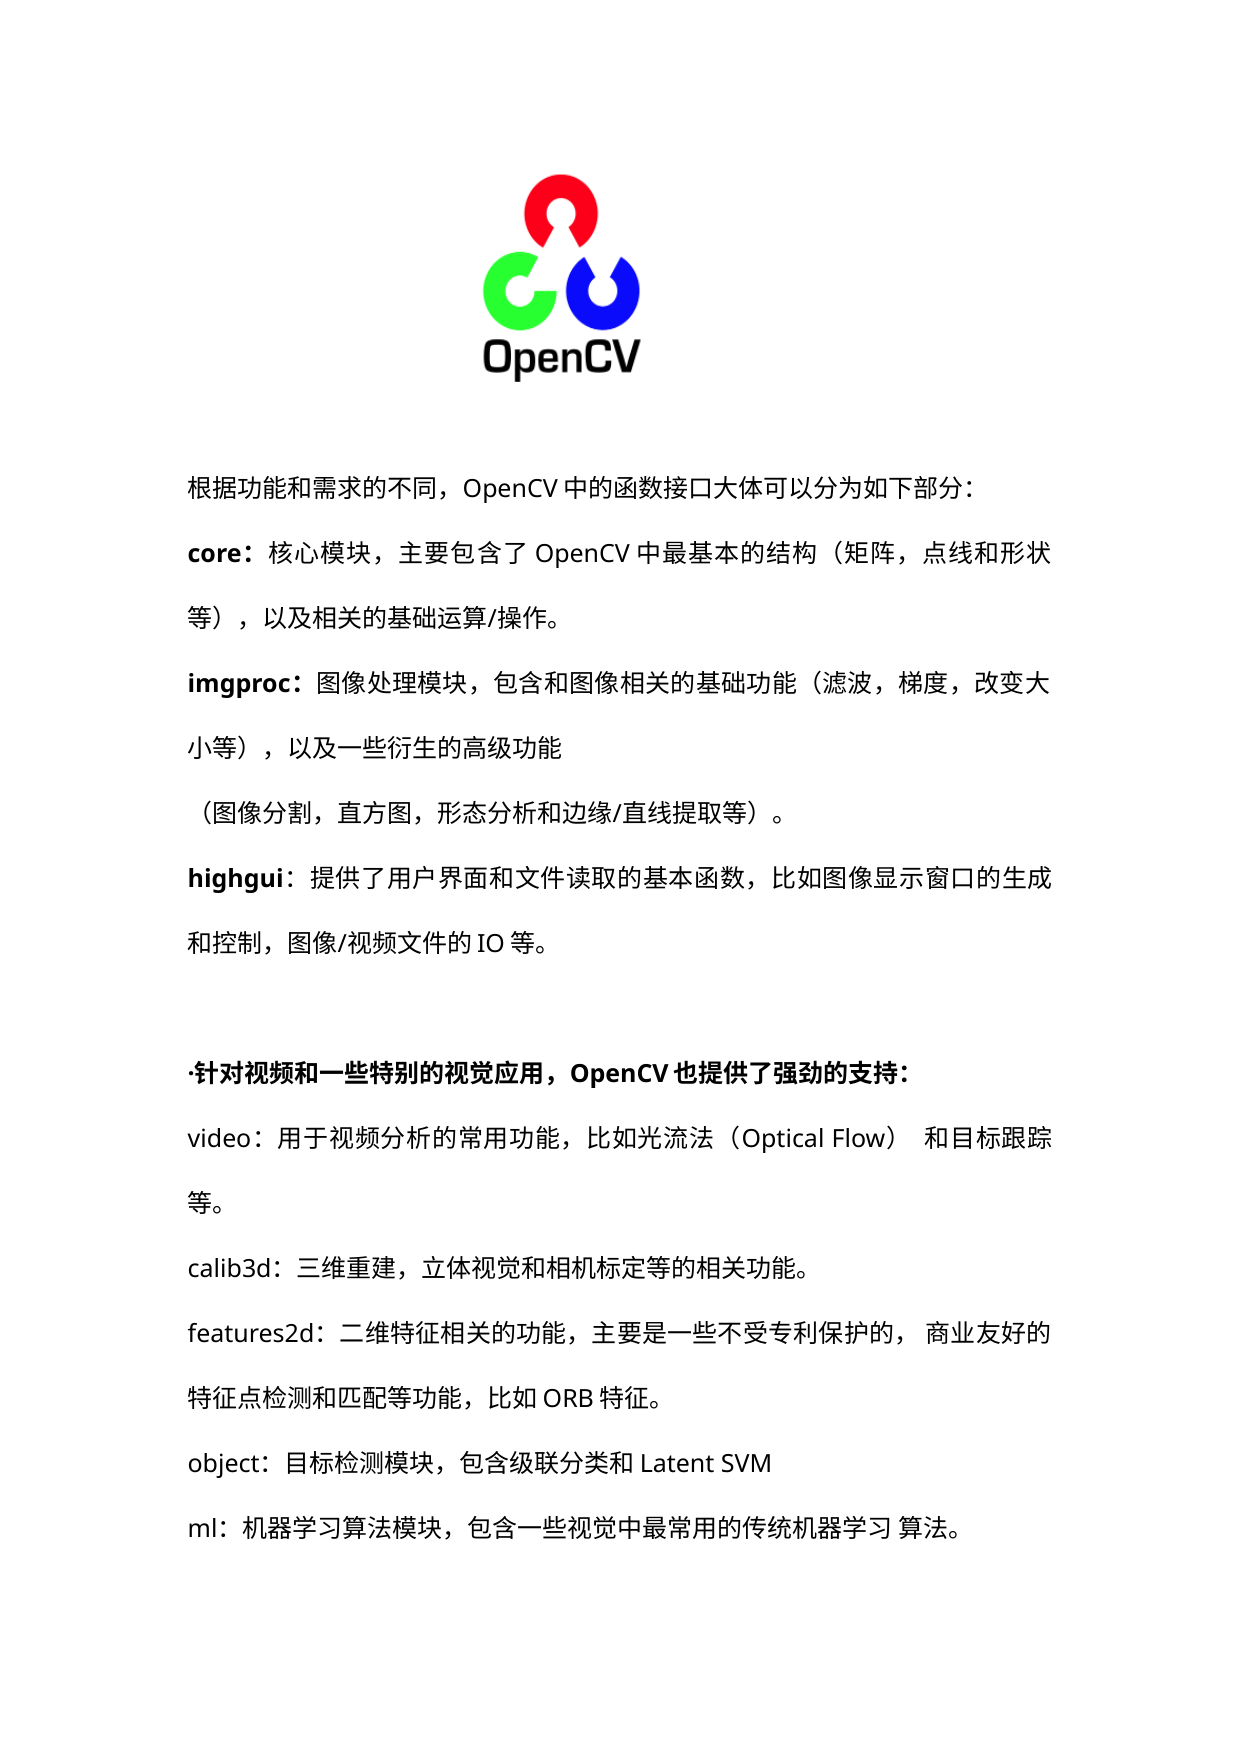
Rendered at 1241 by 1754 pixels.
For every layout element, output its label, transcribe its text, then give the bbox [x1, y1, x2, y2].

text highgui：提供了用户界面和文件读取的基本函数，比如图像显示窗口的生成和控制，图像/视频文件的IO等。 [187, 844, 1053, 974]
text ml：机器学习算法模块，包含一些视觉中最常用的传统机器学习 算法。 [187, 1494, 1053, 1559]
text features2d：二维特征相关的功能，主要是一些不受专利保护的， 商业友好的特征点检测和匹配等功能，比如ORB特征。 [187, 1299, 1053, 1429]
text object：目标检测模块，包含级联分类和Latent SVM [187, 1429, 1053, 1494]
text calib3d：三维重建，立体视觉和相机标定等的相关功能。 [187, 1234, 1053, 1299]
text ·针对视频和一些特别的视觉应用，OpenCV也提供了强劲的支持： [187, 1039, 1053, 1104]
text 根据功能和需求的不同，OpenCV中的函数接口大体可以分为如下部分： [187, 454, 1053, 519]
text （图像分割，直方图，形态分析和边缘/直线提取等）。 [187, 779, 1053, 844]
picture [451, 169, 670, 392]
text imgproc：图像处理模块，包含和图像相关的基础功能（滤波，梯度，改变大小等），以及一些衍生的高级功能 [187, 649, 1053, 779]
text core：核心模块，主要包含了OpenCV中最基本的结构（矩阵，点线和形状等），以及相关的基础运算/操作。 [187, 519, 1053, 649]
text video：用于视频分析的常用功能，比如光流法（Optical Flow） 和目标跟踪等。 [187, 1104, 1053, 1234]
